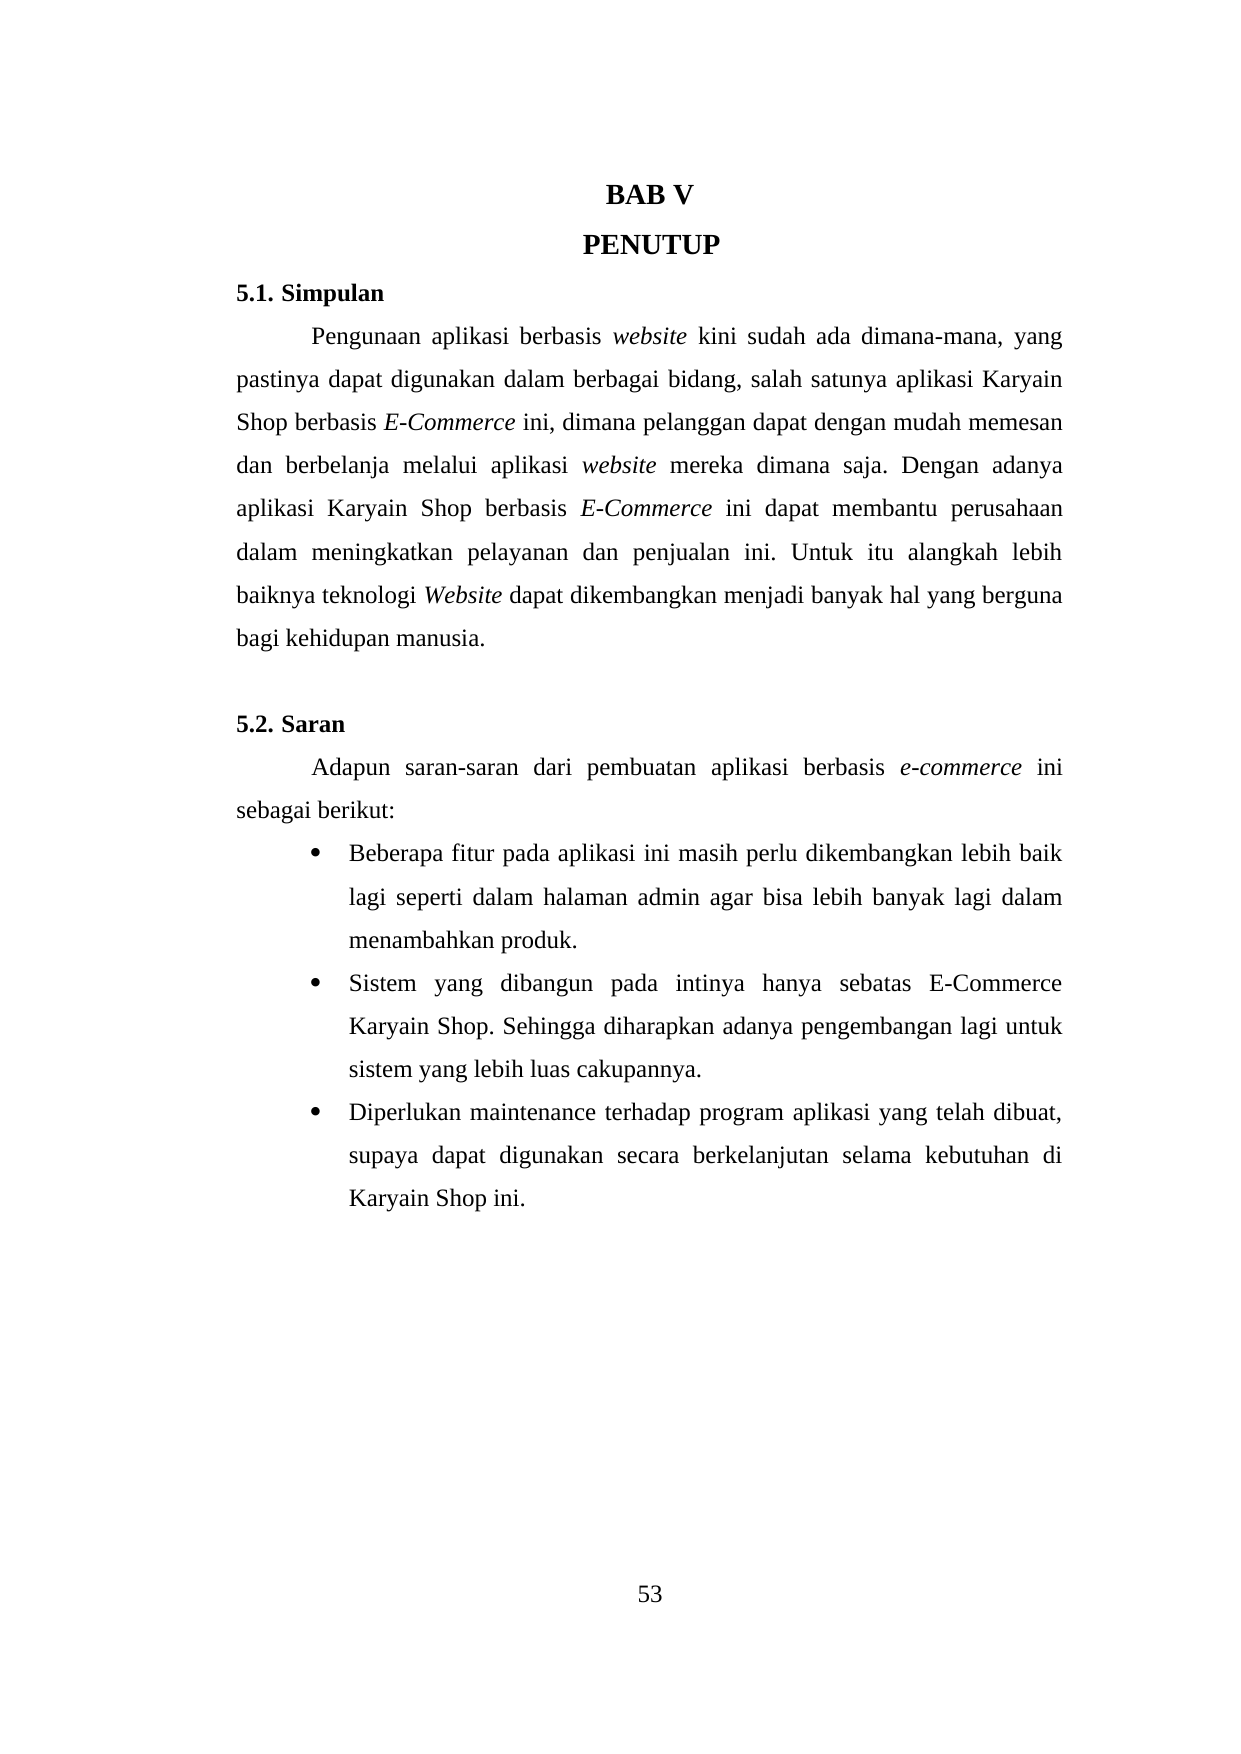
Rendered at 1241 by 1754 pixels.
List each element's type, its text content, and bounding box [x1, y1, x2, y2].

subtitle BAB V PENUTUP [472, 227, 1063, 261]
subtitle Saran [236, 709, 1063, 738]
subtitle Simpulan [236, 278, 1063, 307]
list Sistem yang dibangun pada intinya hanya sebatas E-Commerce Karyain Shop. Sehingga diharapkan adanya pengembangan lagi untuk sistem yang lebih luas cakupannya. [311, 968, 1063, 1083]
list Beberapa fitur pada aplikasi ini masih perlu dikembangkan lebih baik lagi seperti dalam halaman admin agar bisa lebih banyak lagi dalam menambahkan produk. [311, 838, 1063, 953]
list Diperlukan maintenance terhadap program aplikasi yang telah dibuat, supaya dapat digunakan secara berkelanjutan selama kebutuhan di Karyain Shop ini. [311, 1097, 1063, 1212]
text Pengunaan aplikasi berbasis website kini sudah ada dimana-mana, yang pastinya dapat digunakan dalam berbagai bidang, salah satunya aplikasi Karyain Shop berbasis E-Commerce ini, dimana pelanggan dapat dengan mudah memesan dan berbelanja melalui aplikasi website mereka dimana saja. Dengan adanya aplikasi Karyain Shop berbasis E-Commerce ini dapat membantu perusahaan dalam meningkatkan pelayanan dan penjualan ini. Untuk itu alangkah lebih baiknya teknologi Website dapat dikembangkan menjadi banyak hal yang berguna bagi kehidupan manusia. [236, 321, 1063, 652]
text Adapun saran-saran dari pembuatan aplikasi berbasis e-commerce ini sebagai berikut: [236, 752, 1063, 824]
text BAB V [236, 177, 1063, 211]
